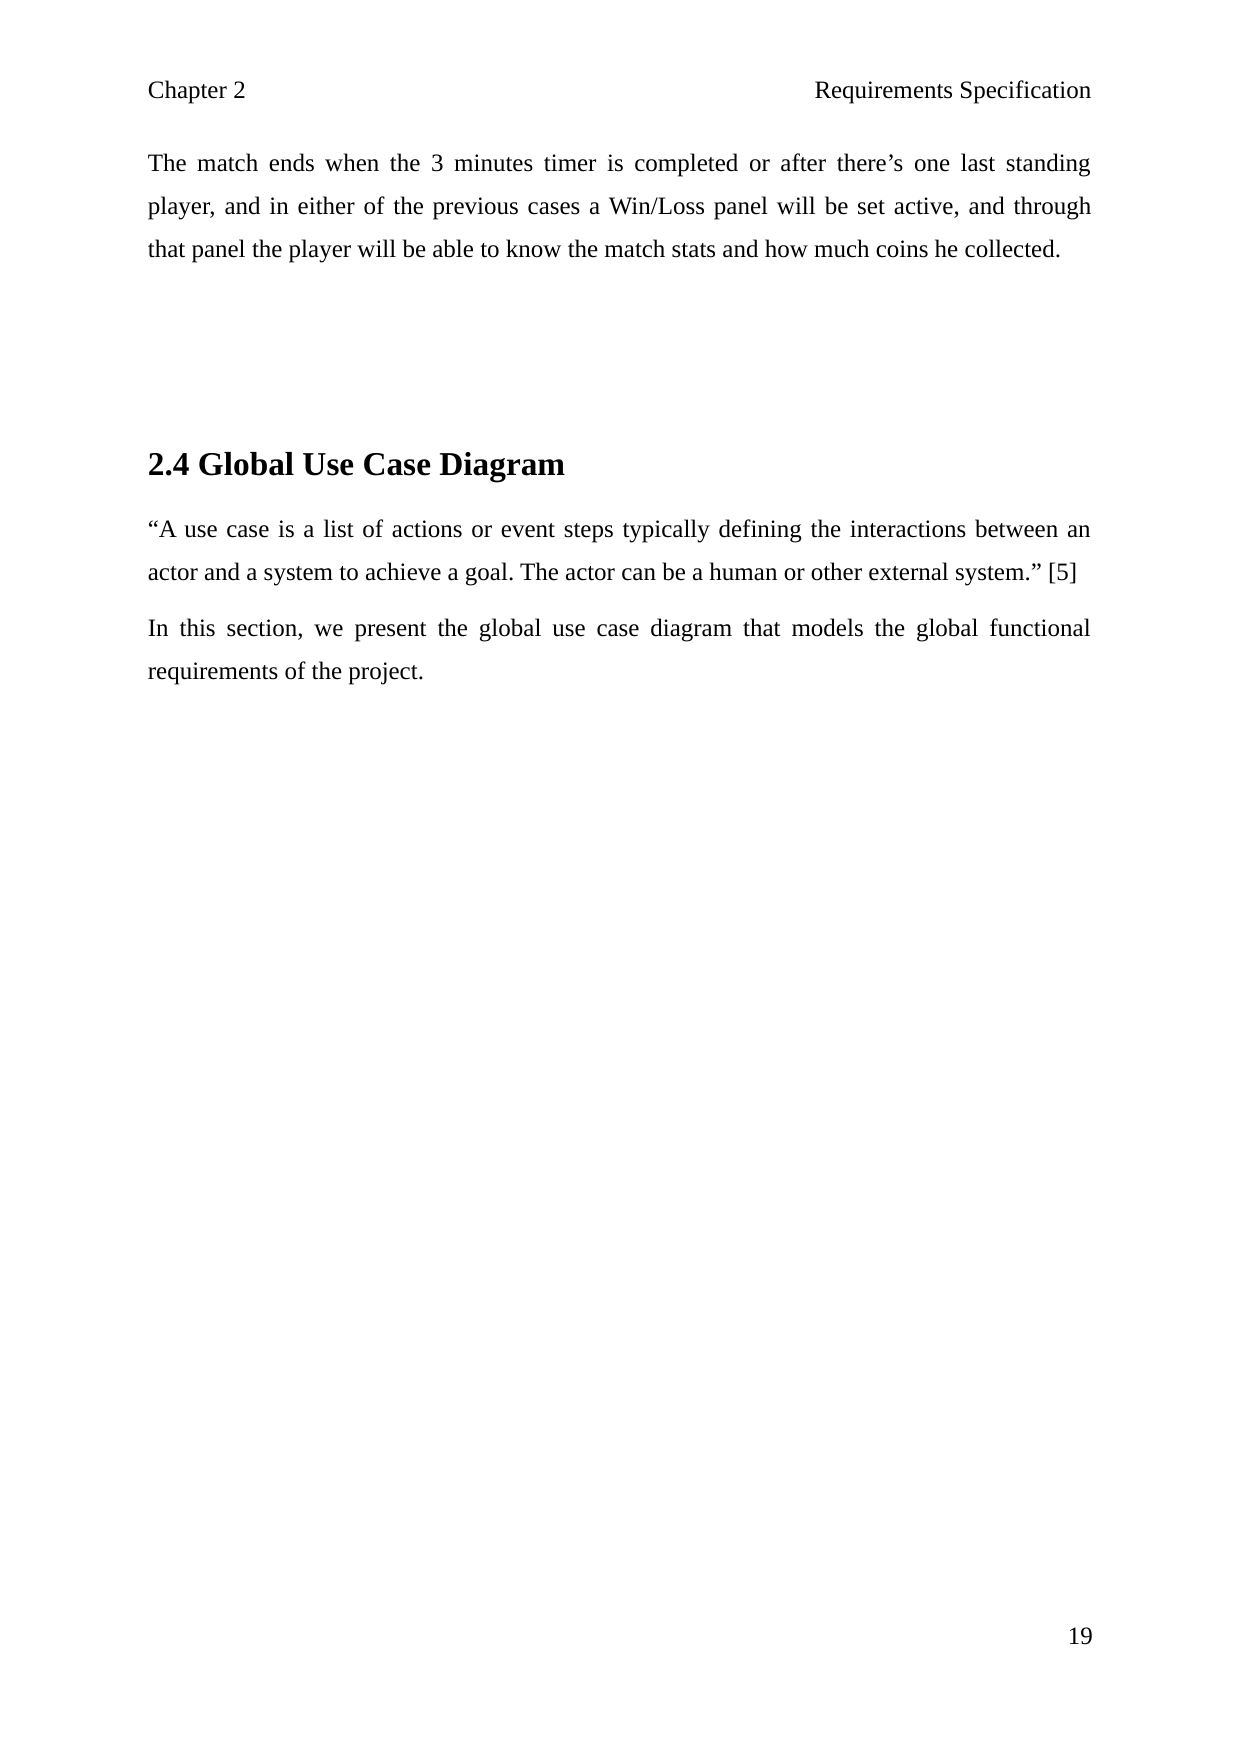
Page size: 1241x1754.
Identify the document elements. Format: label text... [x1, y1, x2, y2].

text The match ends when the 3 minutes timer is completed or after there’s one last standing player, and in either of the previous cases a Win/Loss panel will be set active, and through that panel the player will be able to know the match stats and how much coins he collected. [148, 148, 1092, 263]
text In this section, we present the global use case diagram that models the global functional requirements of the project. [148, 613, 1092, 684]
text “A use case is a list of actions or event steps typically defining the interactions between an actor and a system to achieve a goal. The actor can be a human or other external system.” [5] [148, 514, 1092, 586]
subtitle 2.4 Global Use Case Diagram [148, 444, 1092, 482]
